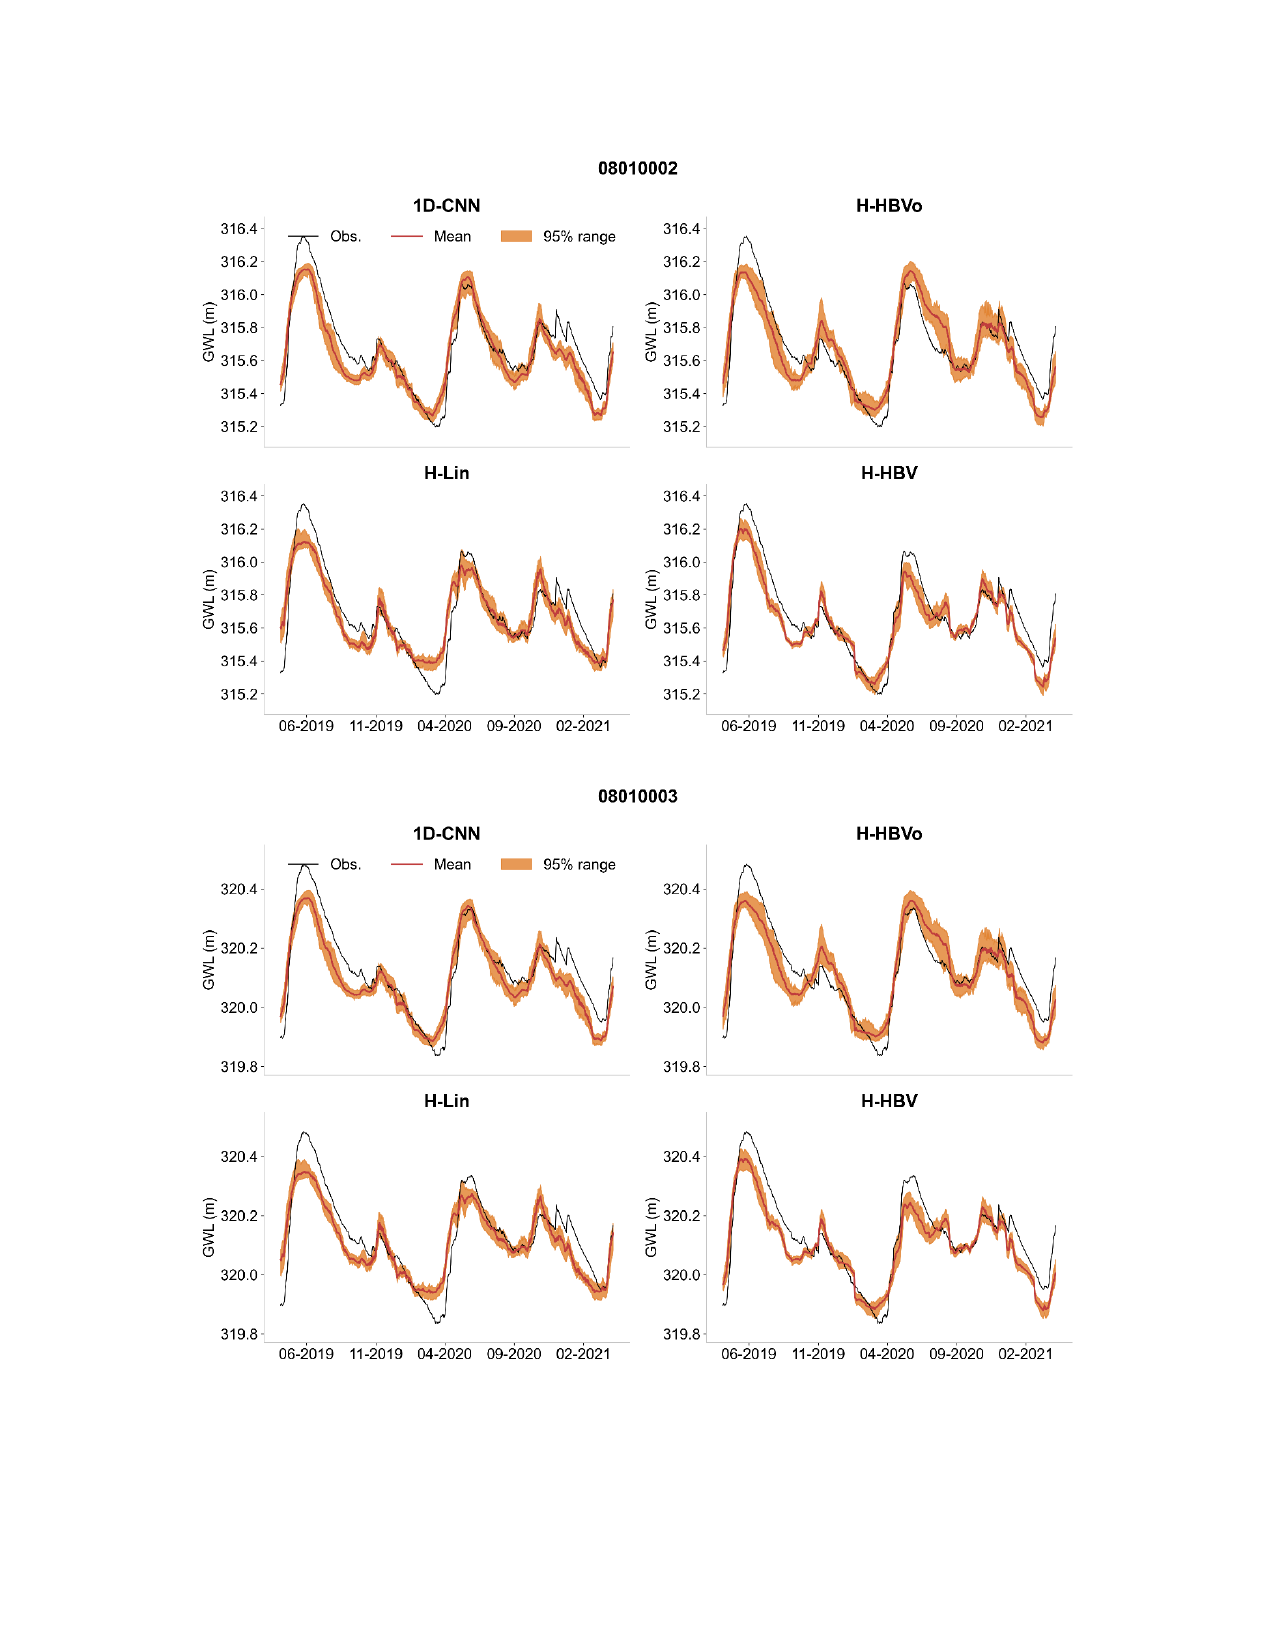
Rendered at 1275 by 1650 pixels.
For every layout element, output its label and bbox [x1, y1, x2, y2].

picture [187, 150, 1088, 750]
picture [187, 778, 1088, 1378]
